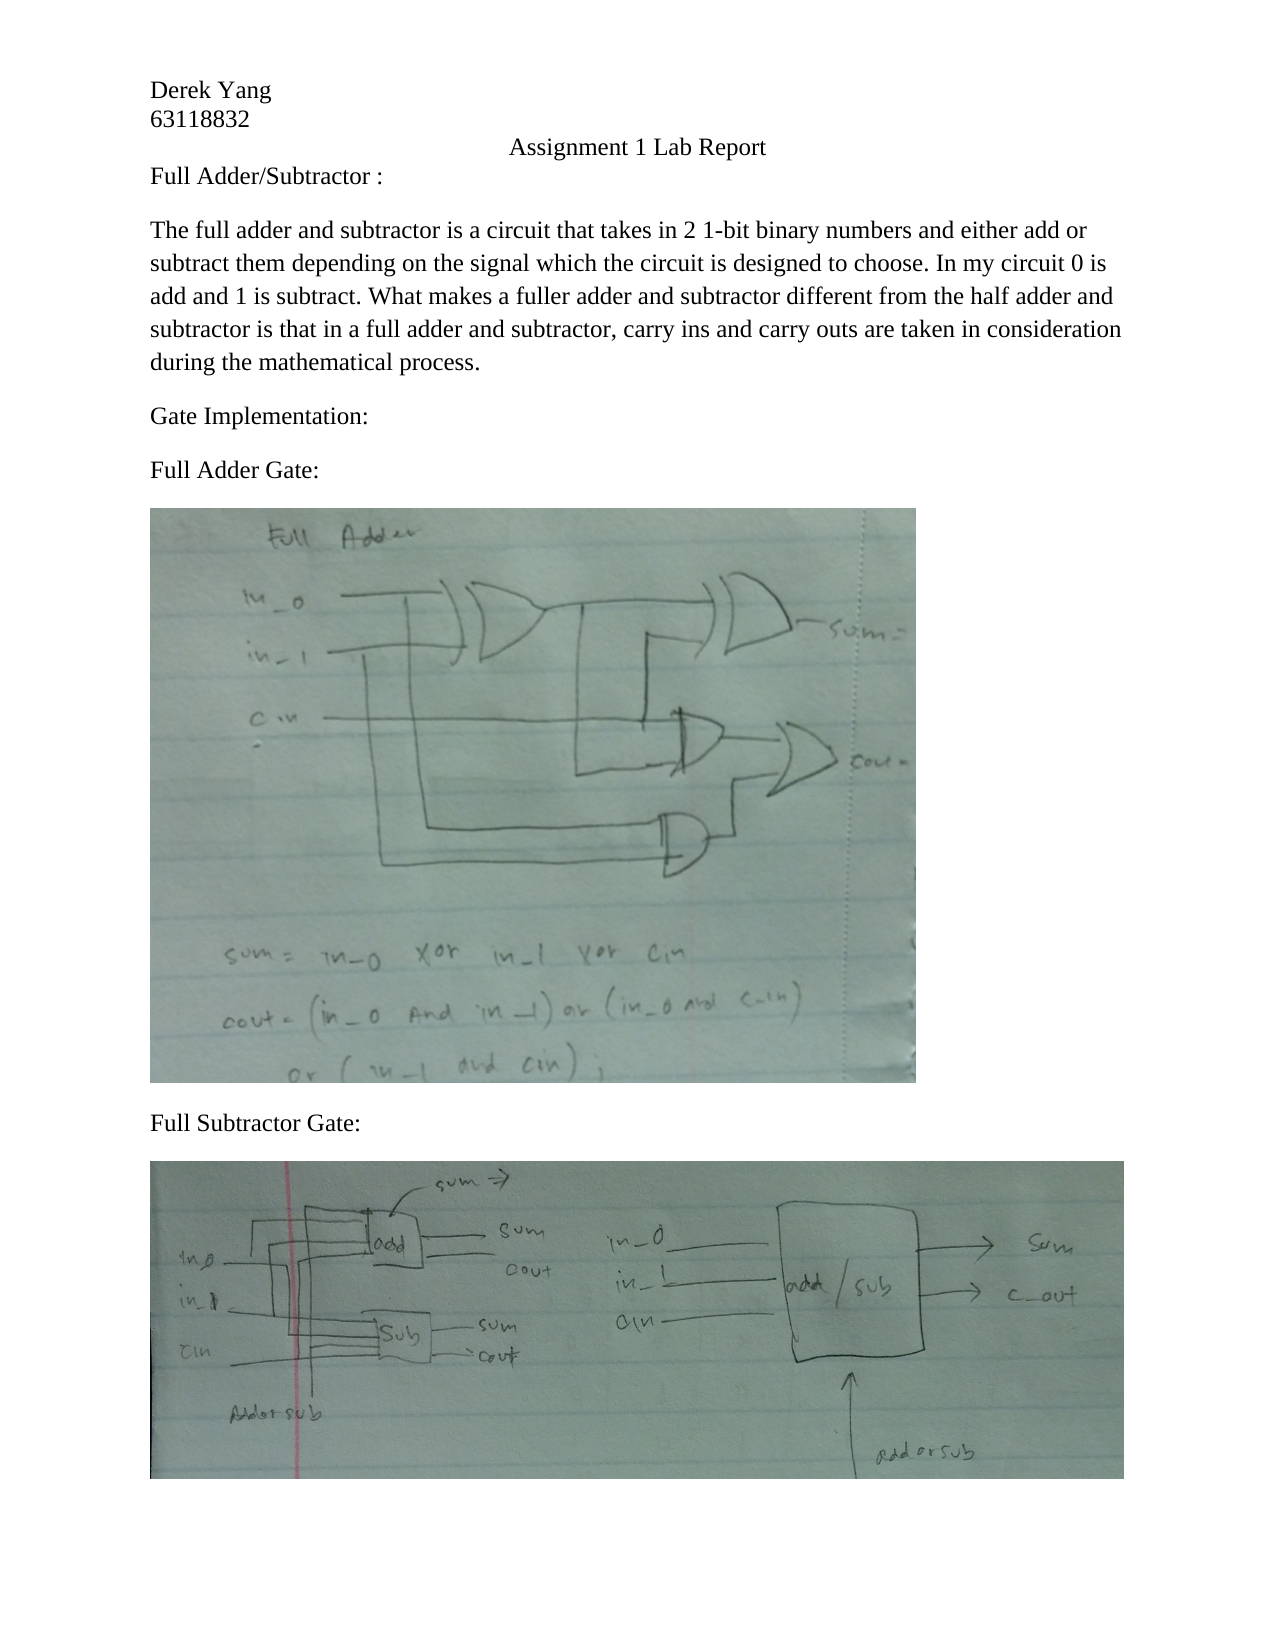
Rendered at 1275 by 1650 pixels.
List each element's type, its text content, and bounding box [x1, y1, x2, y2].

picture [150, 508, 916, 1083]
text Full Adder/Subtractor : [150, 161, 1125, 190]
picture [150, 1161, 1124, 1479]
text The full adder and subtractor is a circuit that takes in 2 1-bit binary numbers and either add or subtract them depending on the signal which the circuit is designed to choose. In my circuit 0 is add and 1 is subtract. What makes a fuller adder and subtractor different from the half adder and subtractor is that in a full adder and subtractor, carry ins and carry outs are taken in consideration during the mathematical process. [150, 215, 1125, 376]
text Full Adder Gate: [150, 455, 1125, 484]
text Gate Implementation: [150, 401, 1125, 430]
text Full Subtractor Gate: [150, 1108, 1125, 1136]
